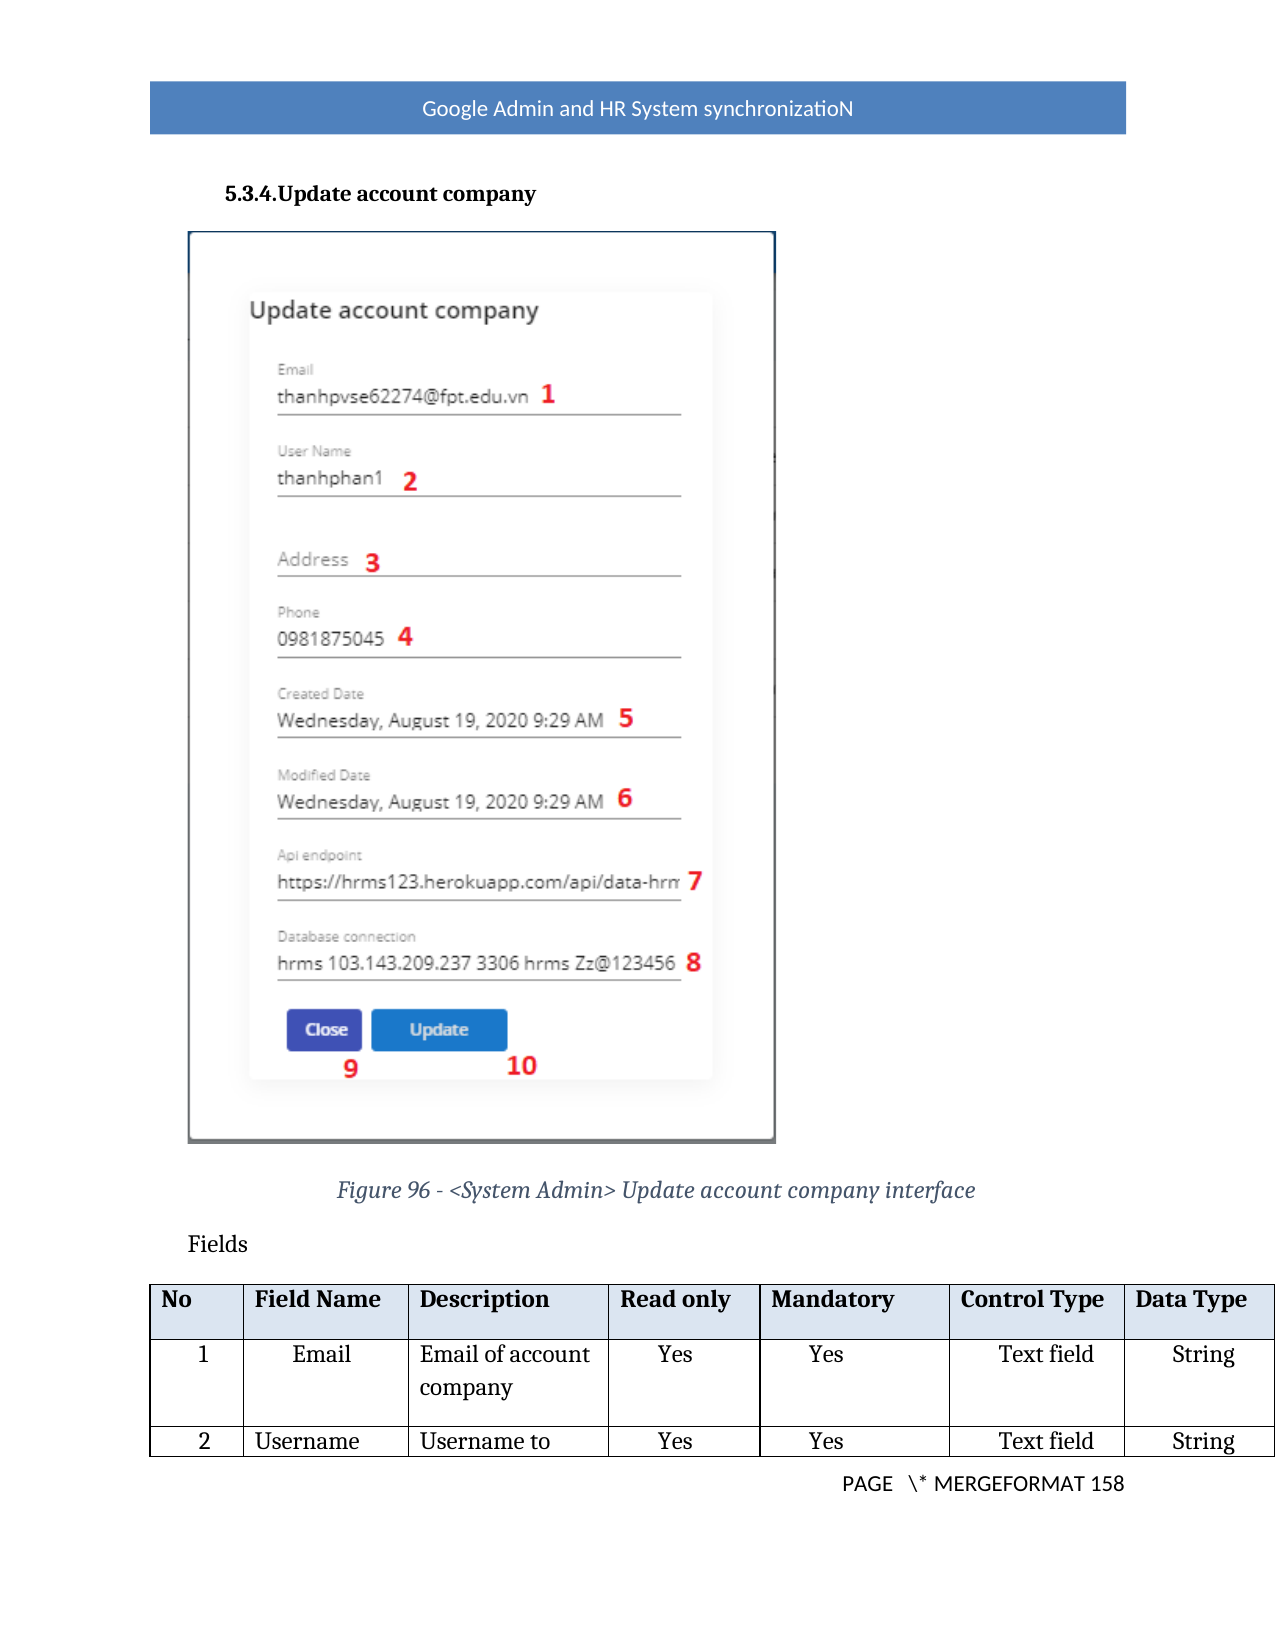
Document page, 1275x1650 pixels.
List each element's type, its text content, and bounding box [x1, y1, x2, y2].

subtitle Update account company [225, 181, 1125, 207]
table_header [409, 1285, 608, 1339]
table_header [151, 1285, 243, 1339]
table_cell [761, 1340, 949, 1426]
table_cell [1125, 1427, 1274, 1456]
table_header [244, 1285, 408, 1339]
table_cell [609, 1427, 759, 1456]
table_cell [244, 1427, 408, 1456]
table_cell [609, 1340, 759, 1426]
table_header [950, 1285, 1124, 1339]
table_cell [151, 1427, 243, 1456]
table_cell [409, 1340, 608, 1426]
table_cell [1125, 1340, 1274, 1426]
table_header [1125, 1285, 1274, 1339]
picture [187, 231, 777, 1144]
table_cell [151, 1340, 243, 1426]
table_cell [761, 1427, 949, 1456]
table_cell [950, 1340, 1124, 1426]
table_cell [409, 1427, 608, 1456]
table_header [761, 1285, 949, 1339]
text Fields [187, 1230, 1125, 1259]
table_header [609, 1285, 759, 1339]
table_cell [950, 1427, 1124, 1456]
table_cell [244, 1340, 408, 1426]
text Figure 96 - <System Admin> Update account company interface [187, 1176, 1125, 1205]
